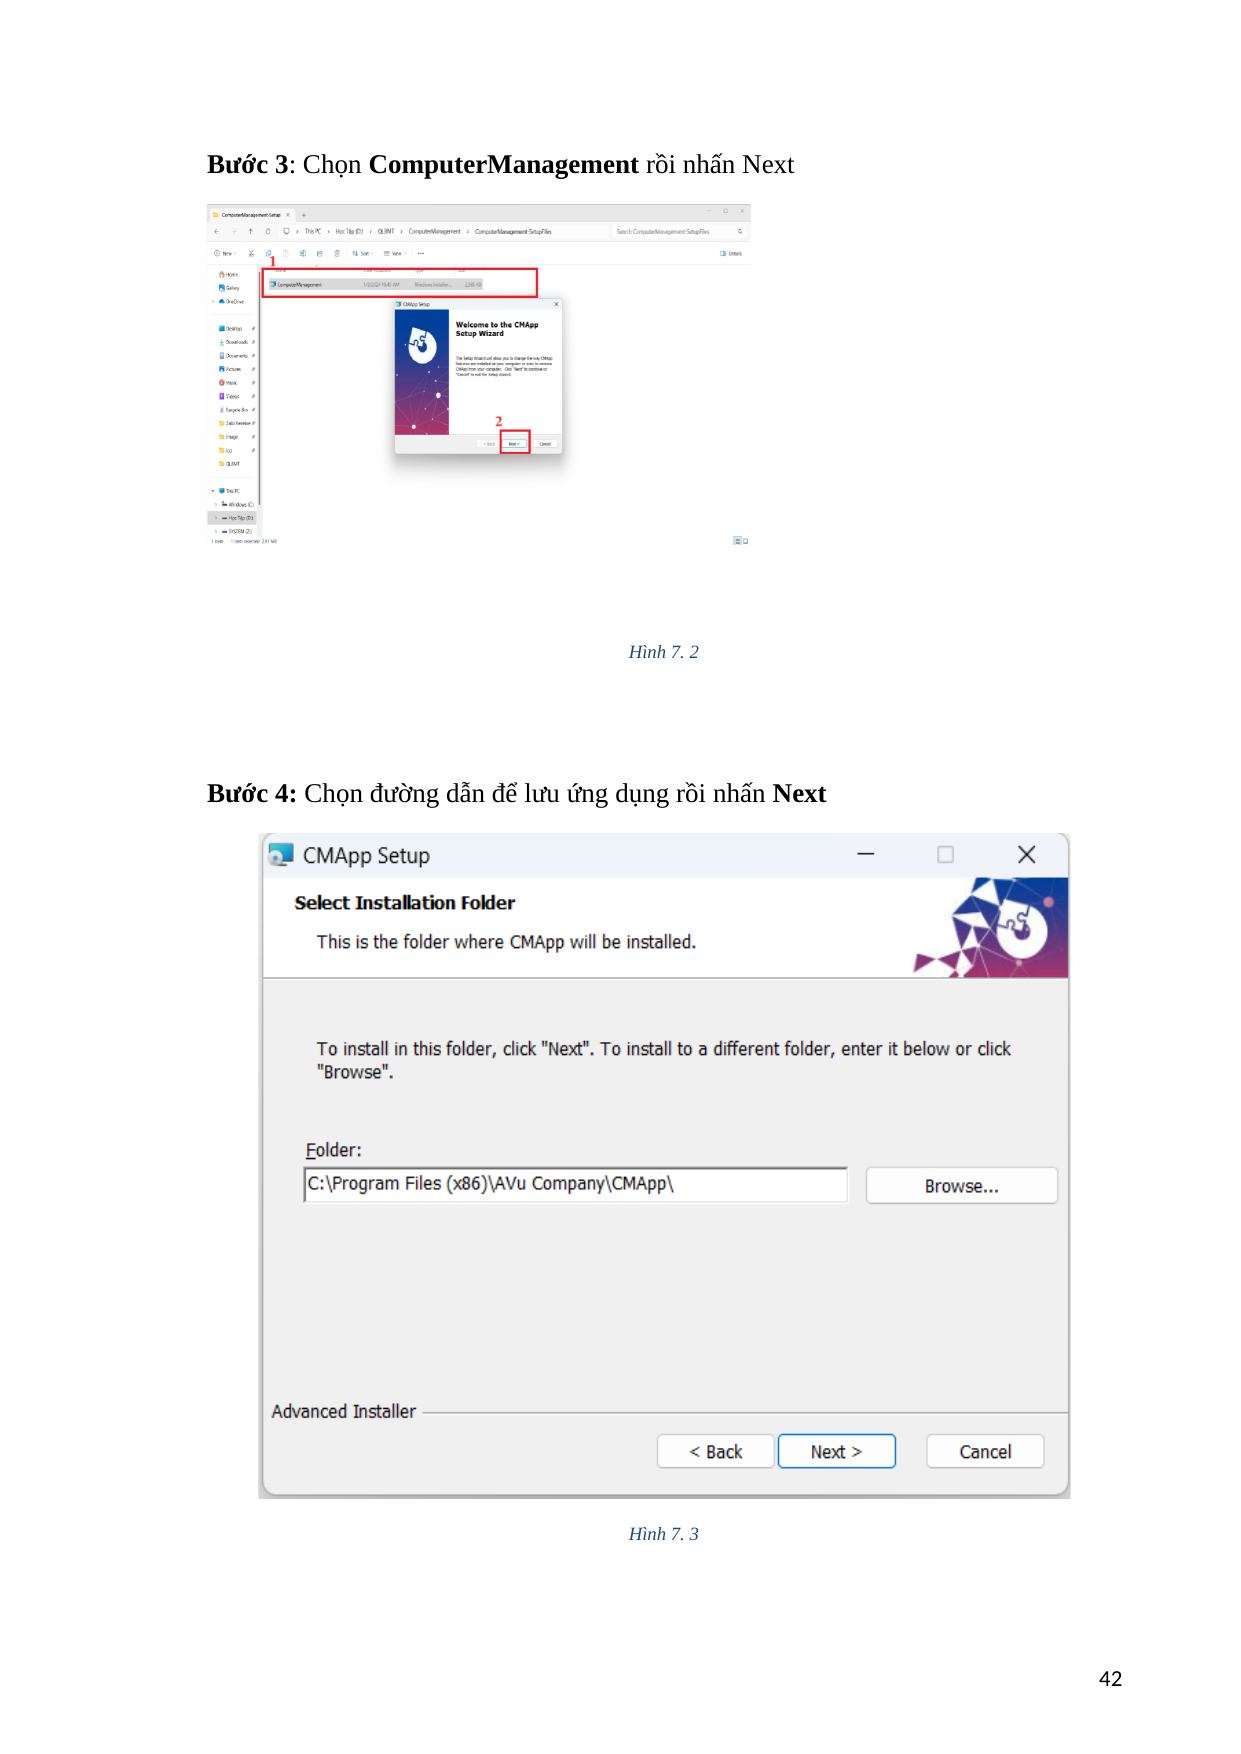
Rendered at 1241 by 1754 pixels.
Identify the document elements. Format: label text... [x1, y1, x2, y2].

text Bước 4: Chọn đường dẫn để lưu ứng dụng rồi nhấn Next [207, 777, 1122, 808]
picture [206, 204, 1028, 617]
picture [258, 833, 1071, 1499]
text Hình 7. 2 [207, 641, 1122, 663]
text Bước 3: Chọn ComputerManagement rồi nhấn Next [207, 148, 1122, 179]
text Hình 7. 3 [207, 1523, 1122, 1545]
